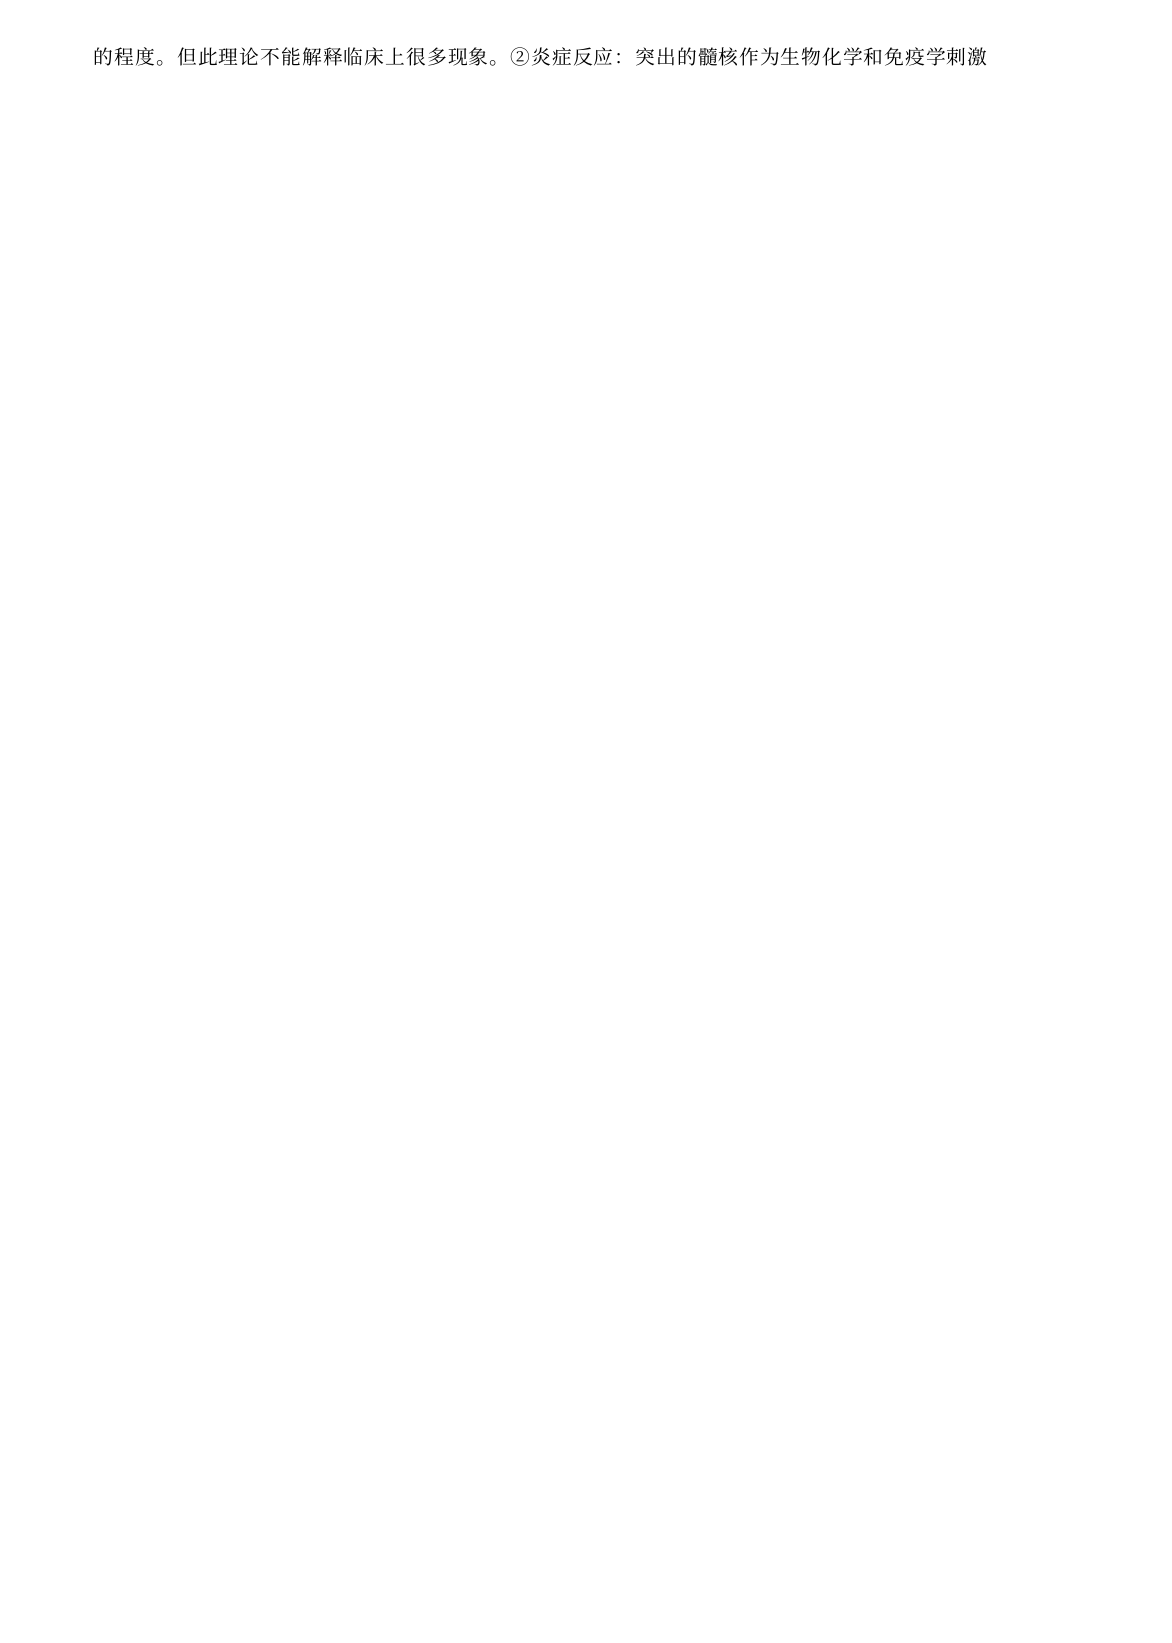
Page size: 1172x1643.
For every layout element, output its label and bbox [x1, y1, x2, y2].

text [94, 42, 989, 70]
